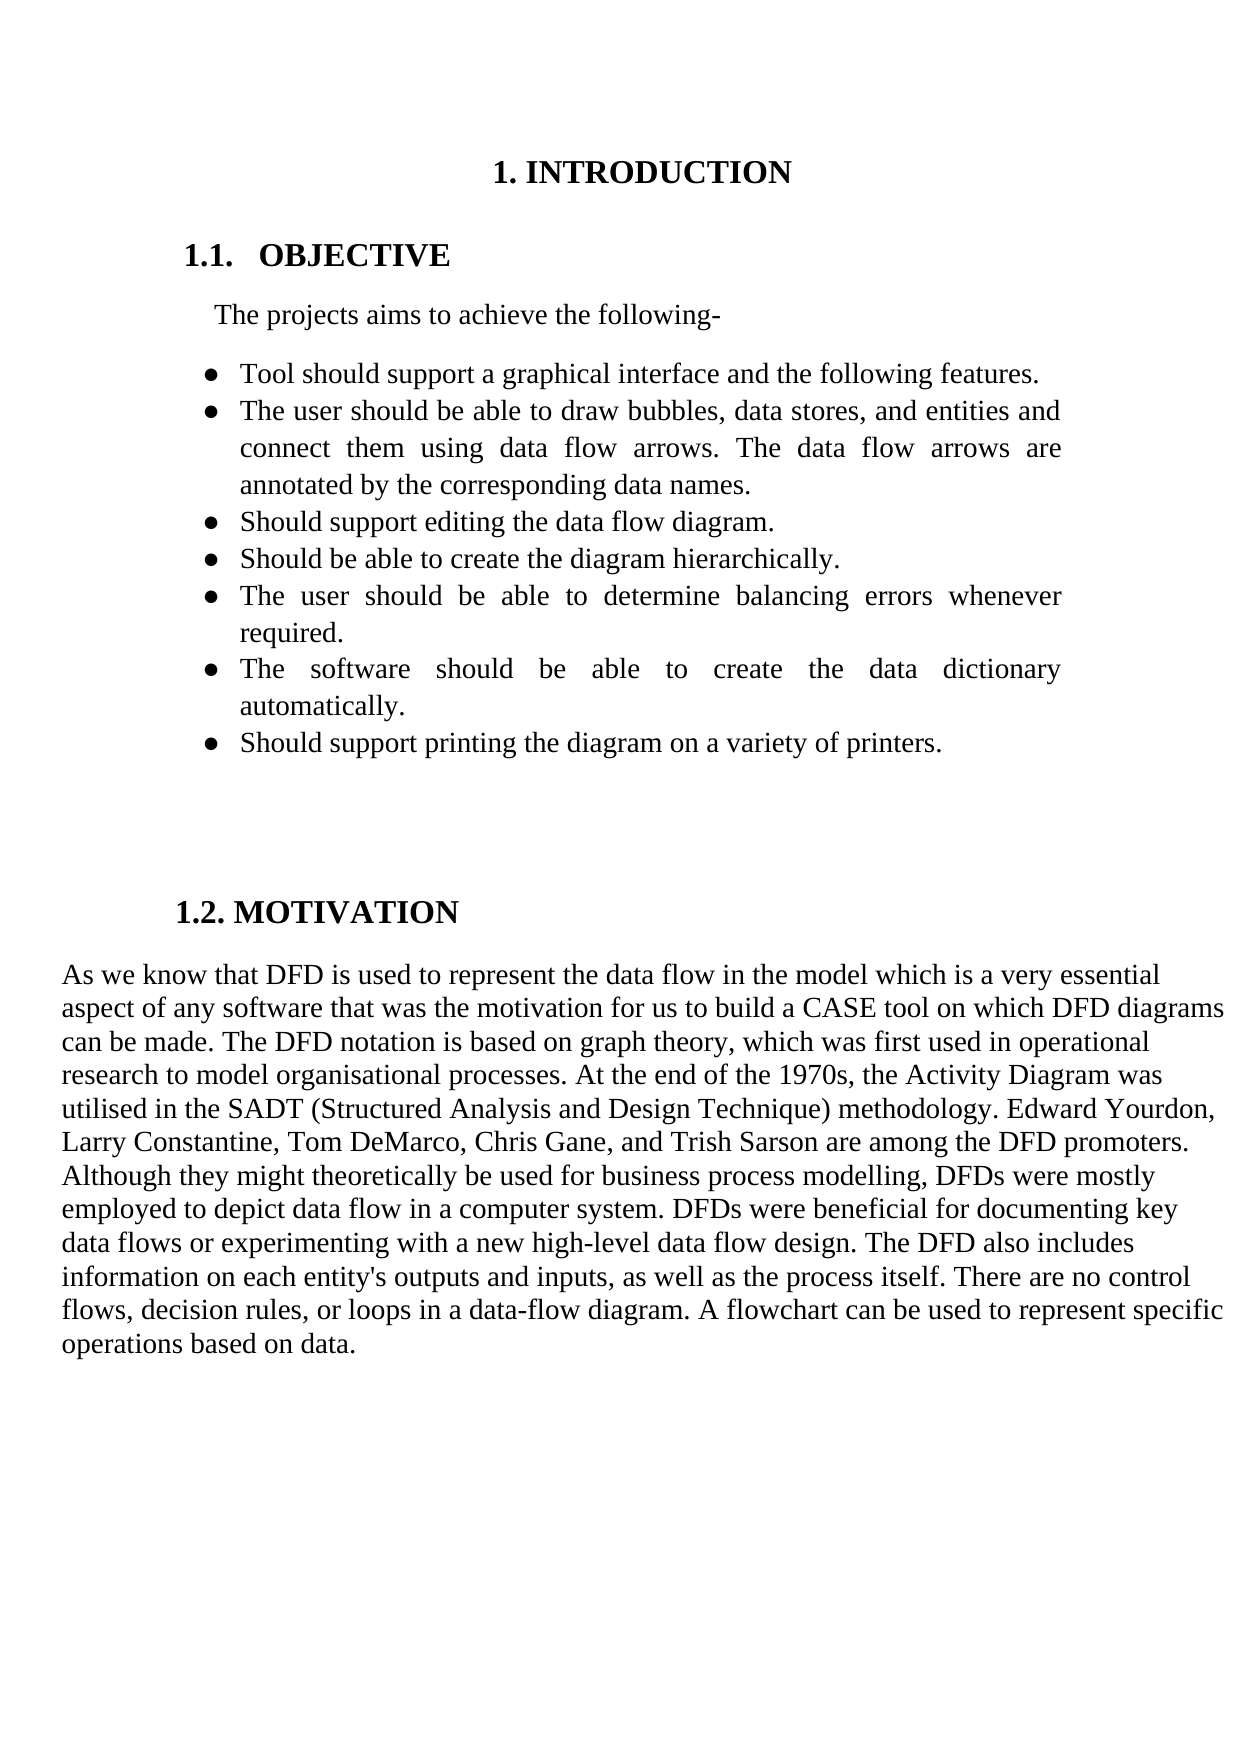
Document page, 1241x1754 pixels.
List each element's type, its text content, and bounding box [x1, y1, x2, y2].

list INTRODUCTION [492, 152, 1230, 191]
list Tool should support a graphical interface and the following features. [202, 357, 1062, 390]
list The user should be able to draw bubbles, data stores, and entities and connect them using data flow arrows. The data flow arrows are annotated by the corresponding data names. [202, 393, 1062, 501]
text As we know that DFD is used to represent the data flow in the model which is a very essential aspect of any software that was the motivation for us to build a CASE tool on which DFD diagrams can be made. The DFD notation is based on graph theory, which was first used in operational research to model organisational processes. At the end of the 1970s, the Activity Diagram was utilised in the SADT (Structured Analysis and Design Technique) methodology. Edward Yourdon, Larry Constantine, Tom DeMarco, Chris Gane, and Trish Sarson are among the DFD promoters. Although they might theoretically be used for business process modelling, DFDs were mostly employed to depict data flow in a computer system. DFDs were beneficial for documenting key data flows or experimenting with a new high-level data flow design. The DFD also includes information on each entity's outputs and inputs, as well as the process itself. There are no control flows, decision rules, or loops in a data-flow diagram. A flowchart can be used to represent specific operations based on data. [61, 957, 1230, 1359]
list The software should be able to create the data dictionary automatically. [202, 652, 1062, 722]
subtitle MOTIVATION [175, 892, 1230, 931]
list Should support editing the data flow diagram. [202, 504, 1062, 538]
list The user should be able to determine balancing errors whenever required. [202, 578, 1062, 648]
subtitle OBJECTIVE [183, 235, 1230, 274]
list Should support printing the diagram on a variety of printers. [202, 725, 1062, 759]
text The projects aims to achieve the following- [214, 297, 1062, 330]
list Should be able to create the diagram hierarchically. [202, 541, 1062, 574]
